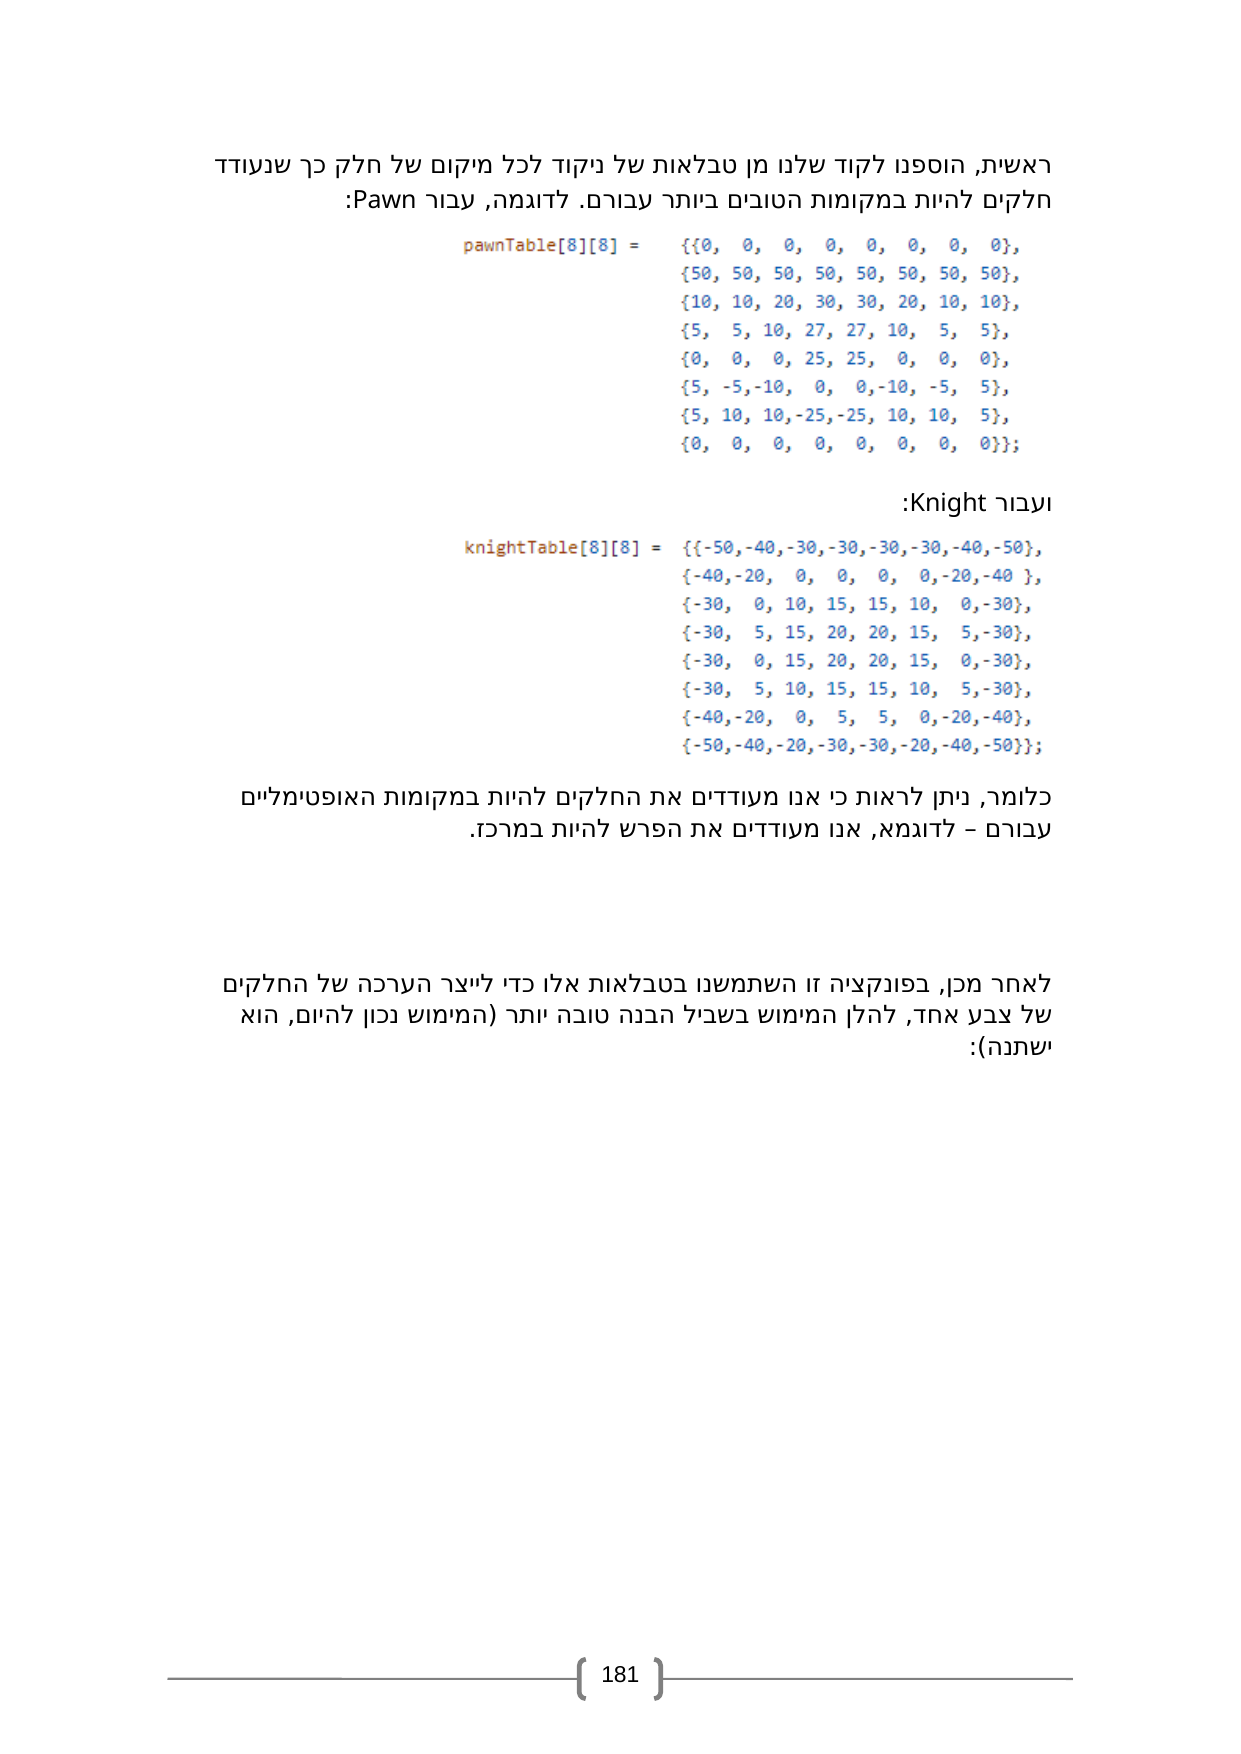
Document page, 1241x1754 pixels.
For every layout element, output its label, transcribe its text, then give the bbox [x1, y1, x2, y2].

picture [461, 538, 1053, 764]
text ועבור Knight: [187, 485, 1053, 519]
text ראשית, הוספנו לקוד שלנו מן טבלאות של ניקוד לכל מיקום של חלק כך שנעודד חלקים להיות במקומות הטובים ביותר עבורם. לדוגמה, עבור Pawn: [187, 150, 1053, 216]
text לאחר מכן, בפונקציה זו השתמשנו בטבלאות אלו כדי לייצר הערכה של החלקים של צבע אחד, להלן המימוש בשביל הבנה טובה יותר (המימוש נכון להיום, הוא ישתנה): [187, 969, 1053, 1061]
picture [455, 235, 1053, 467]
text כלומר, ניתן לראות כי אנו מעודדים את החלקים להיות במקומות האופטימליים עבורם – לדוגמא, אנו מעודדים את הפרש להיות במרכז. [187, 782, 1053, 843]
